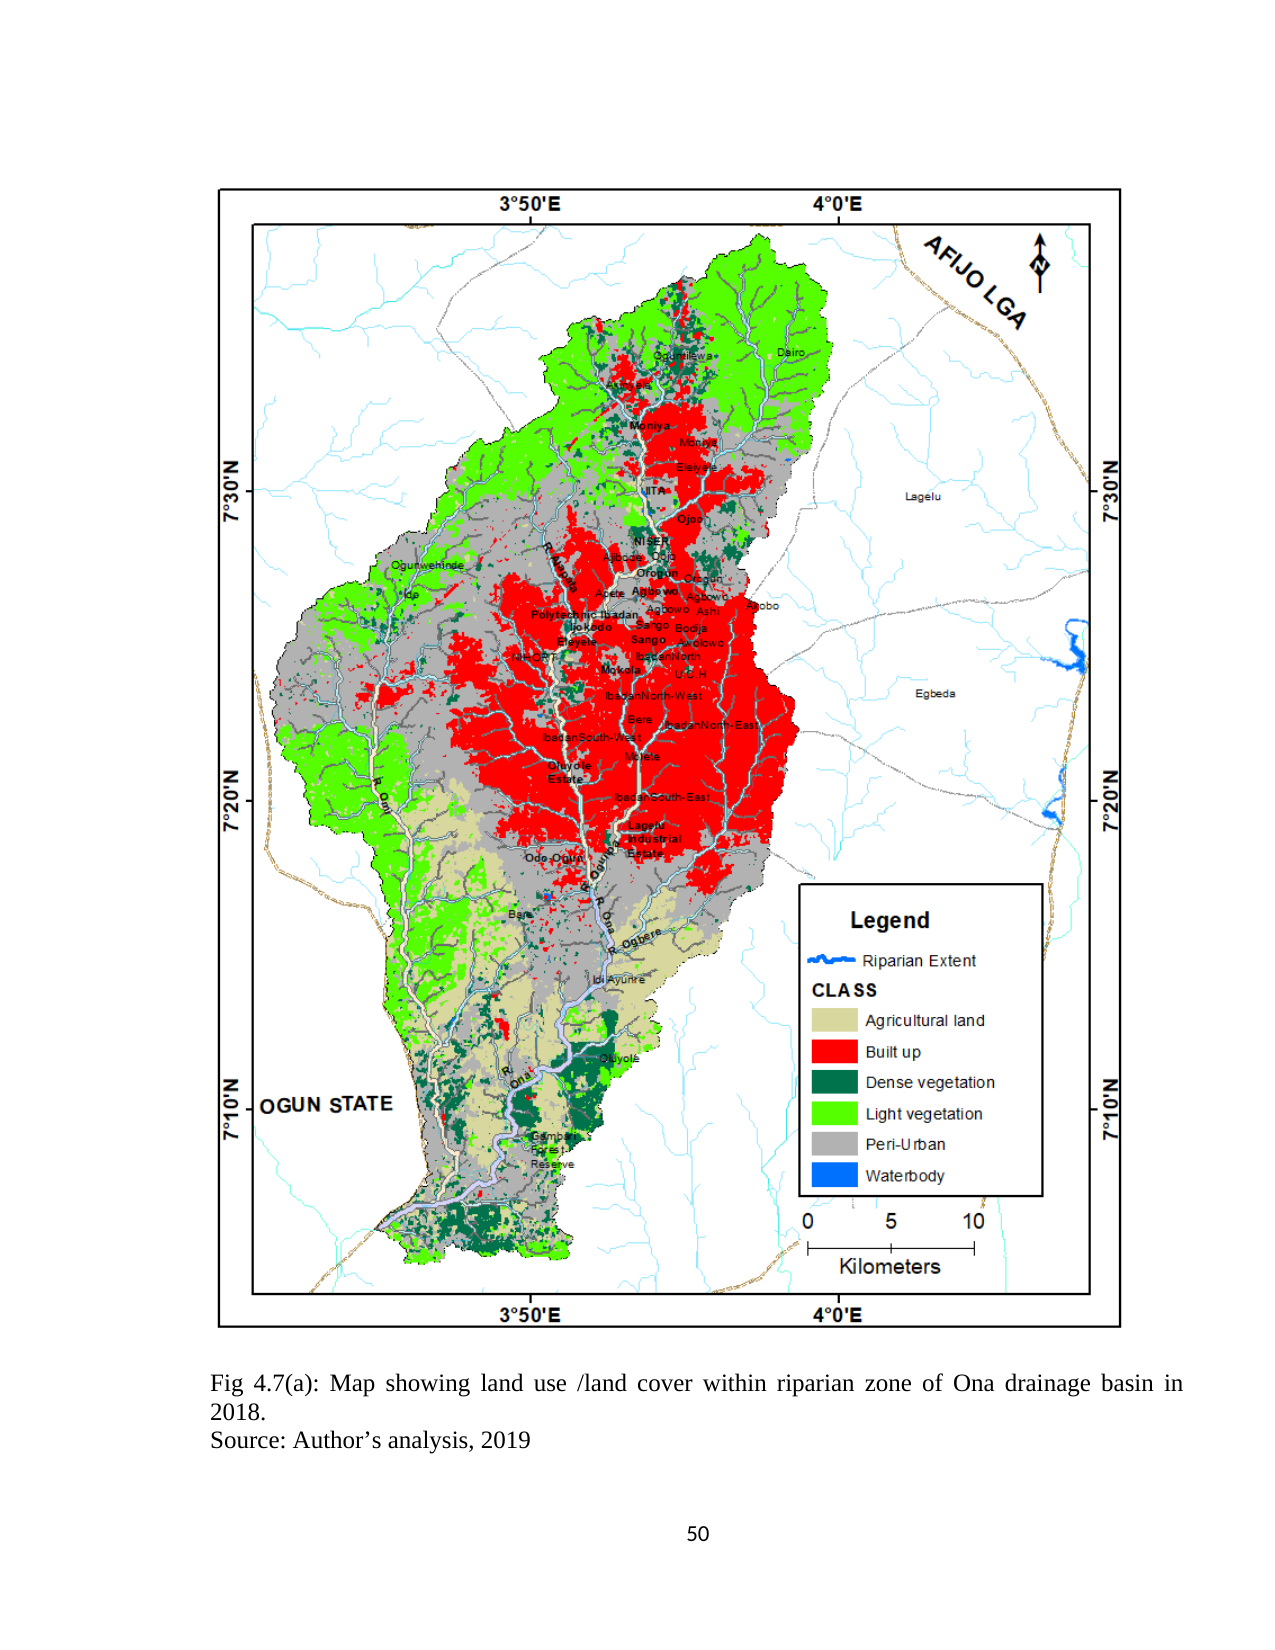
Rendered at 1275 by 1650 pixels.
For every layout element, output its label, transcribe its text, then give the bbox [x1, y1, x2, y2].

text Source: Author’s analysis, 2019 [210, 1426, 1185, 1454]
text Fig 4.7(a): Map showing land use /land cover within riparian zone of Ona drainage basin in 2018. [210, 1368, 1185, 1426]
picture [210, 150, 1128, 1338]
